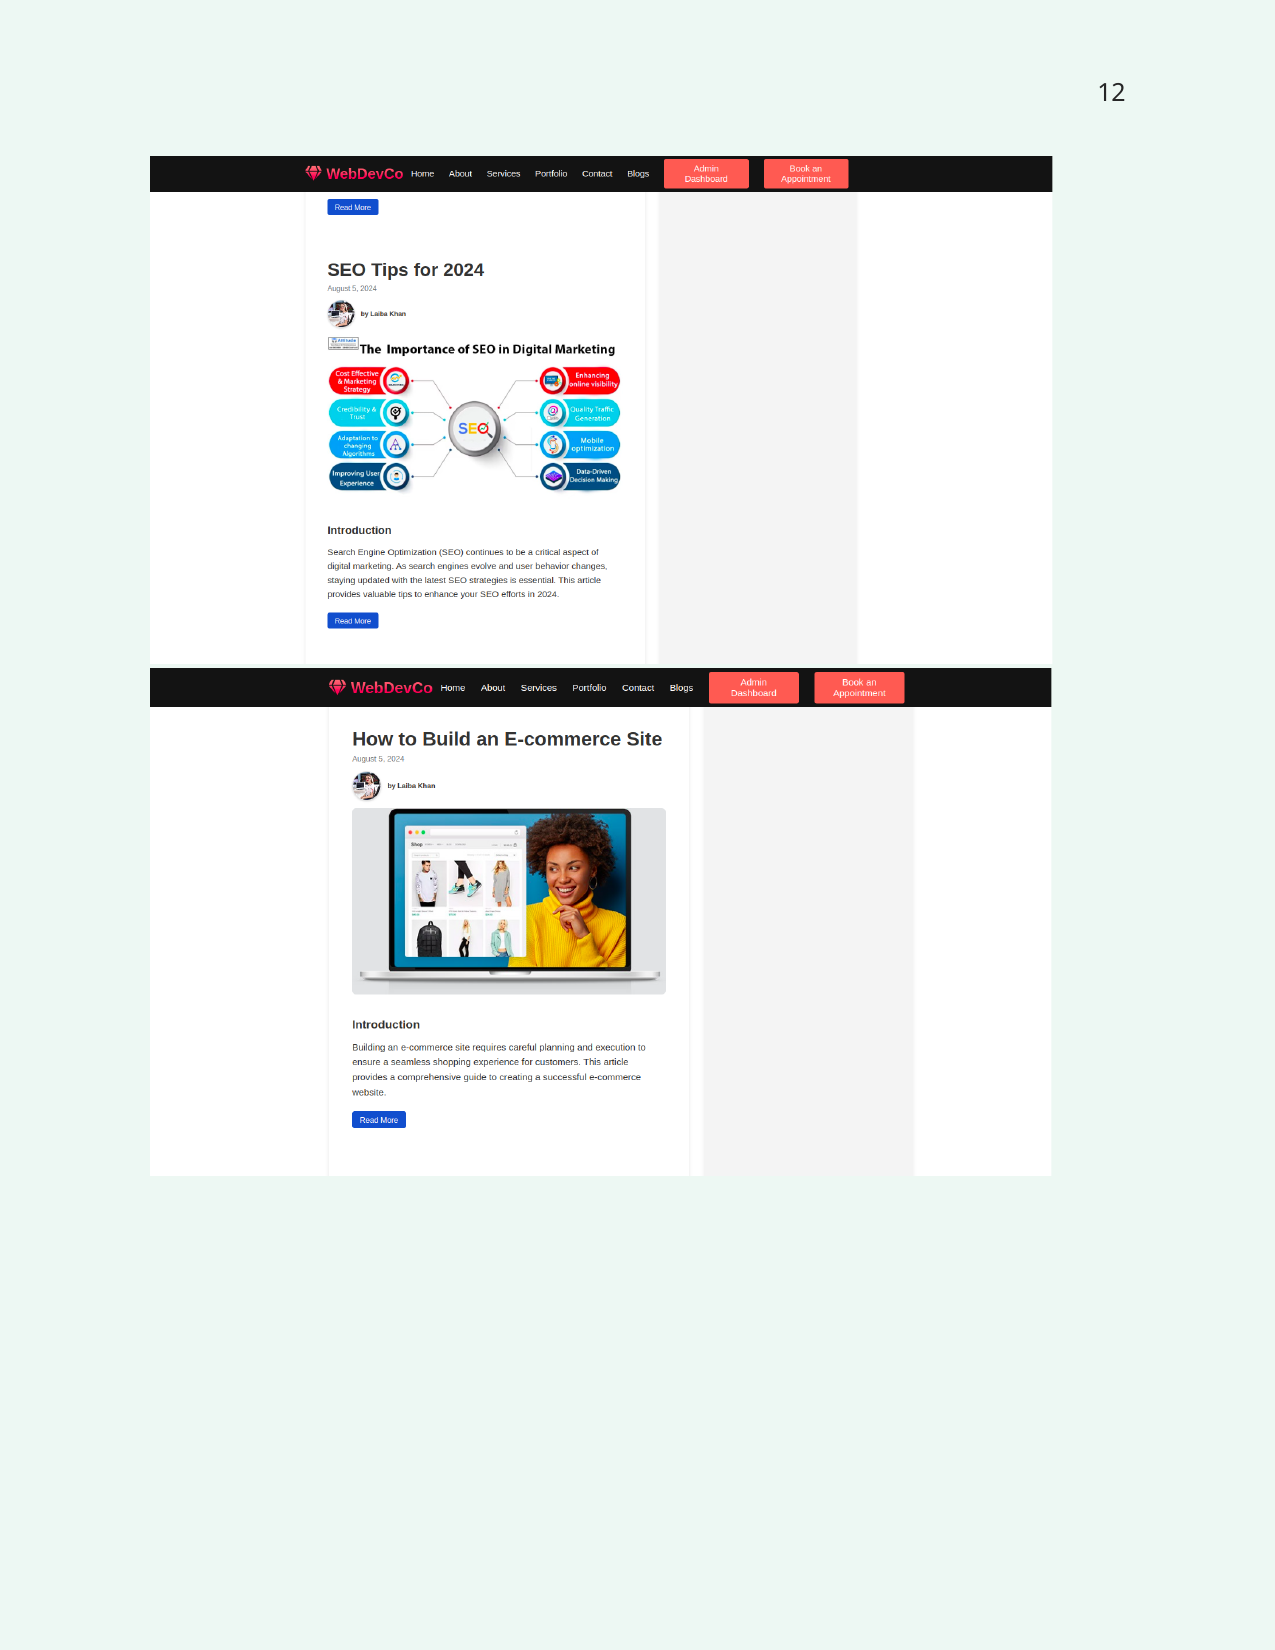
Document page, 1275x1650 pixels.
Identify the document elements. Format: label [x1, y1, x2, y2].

picture [150, 668, 1052, 1176]
picture [150, 156, 1053, 664]
